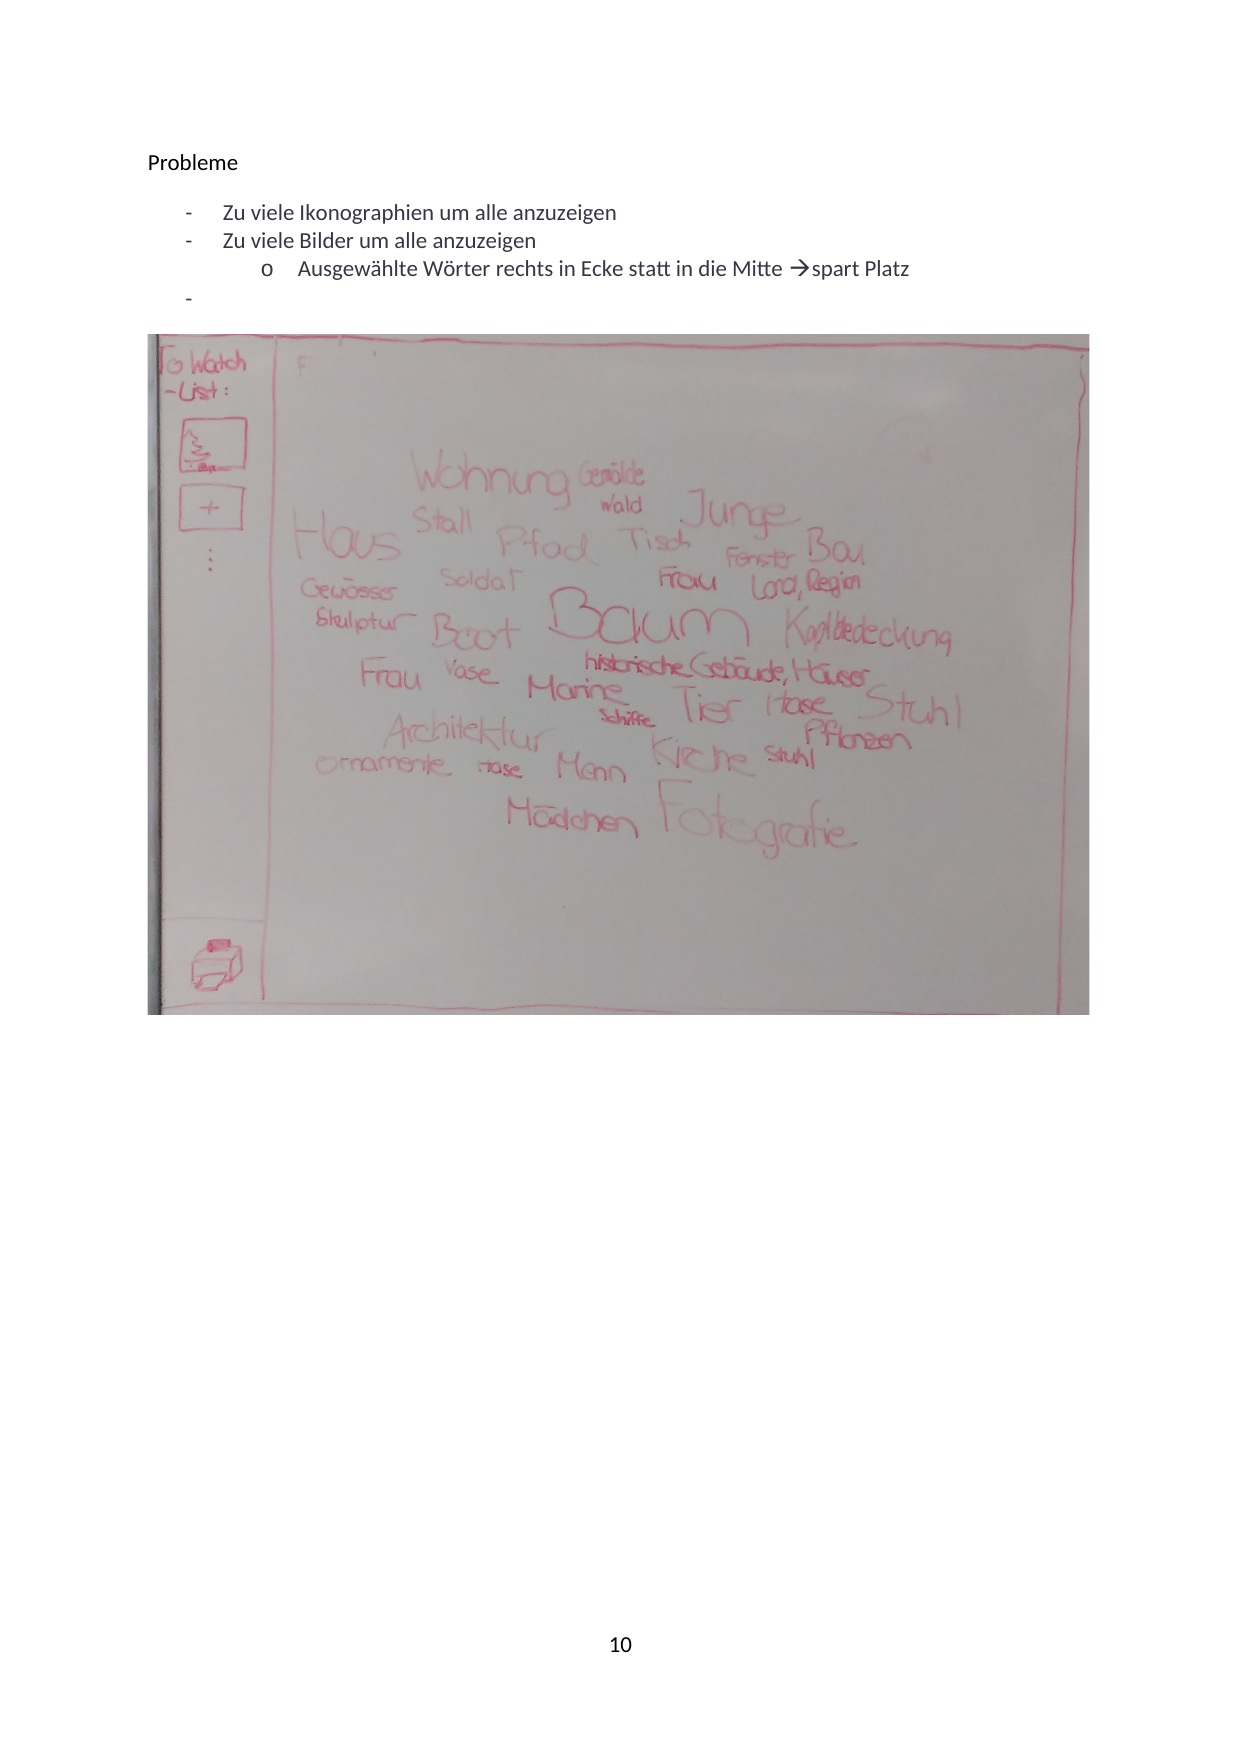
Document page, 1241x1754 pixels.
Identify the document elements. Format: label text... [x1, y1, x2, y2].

list Zu viele Bilder um alle anzuzeigen [185, 227, 1093, 254]
list Zu viele Ikonographien um alle anzuzeigen [185, 198, 1093, 227]
list Ausgewählte Wörter rechts in Ecke statt in die Mitte spart Platz [260, 254, 1093, 284]
text Probleme [148, 148, 1093, 176]
picture [147, 334, 1090, 1015]
